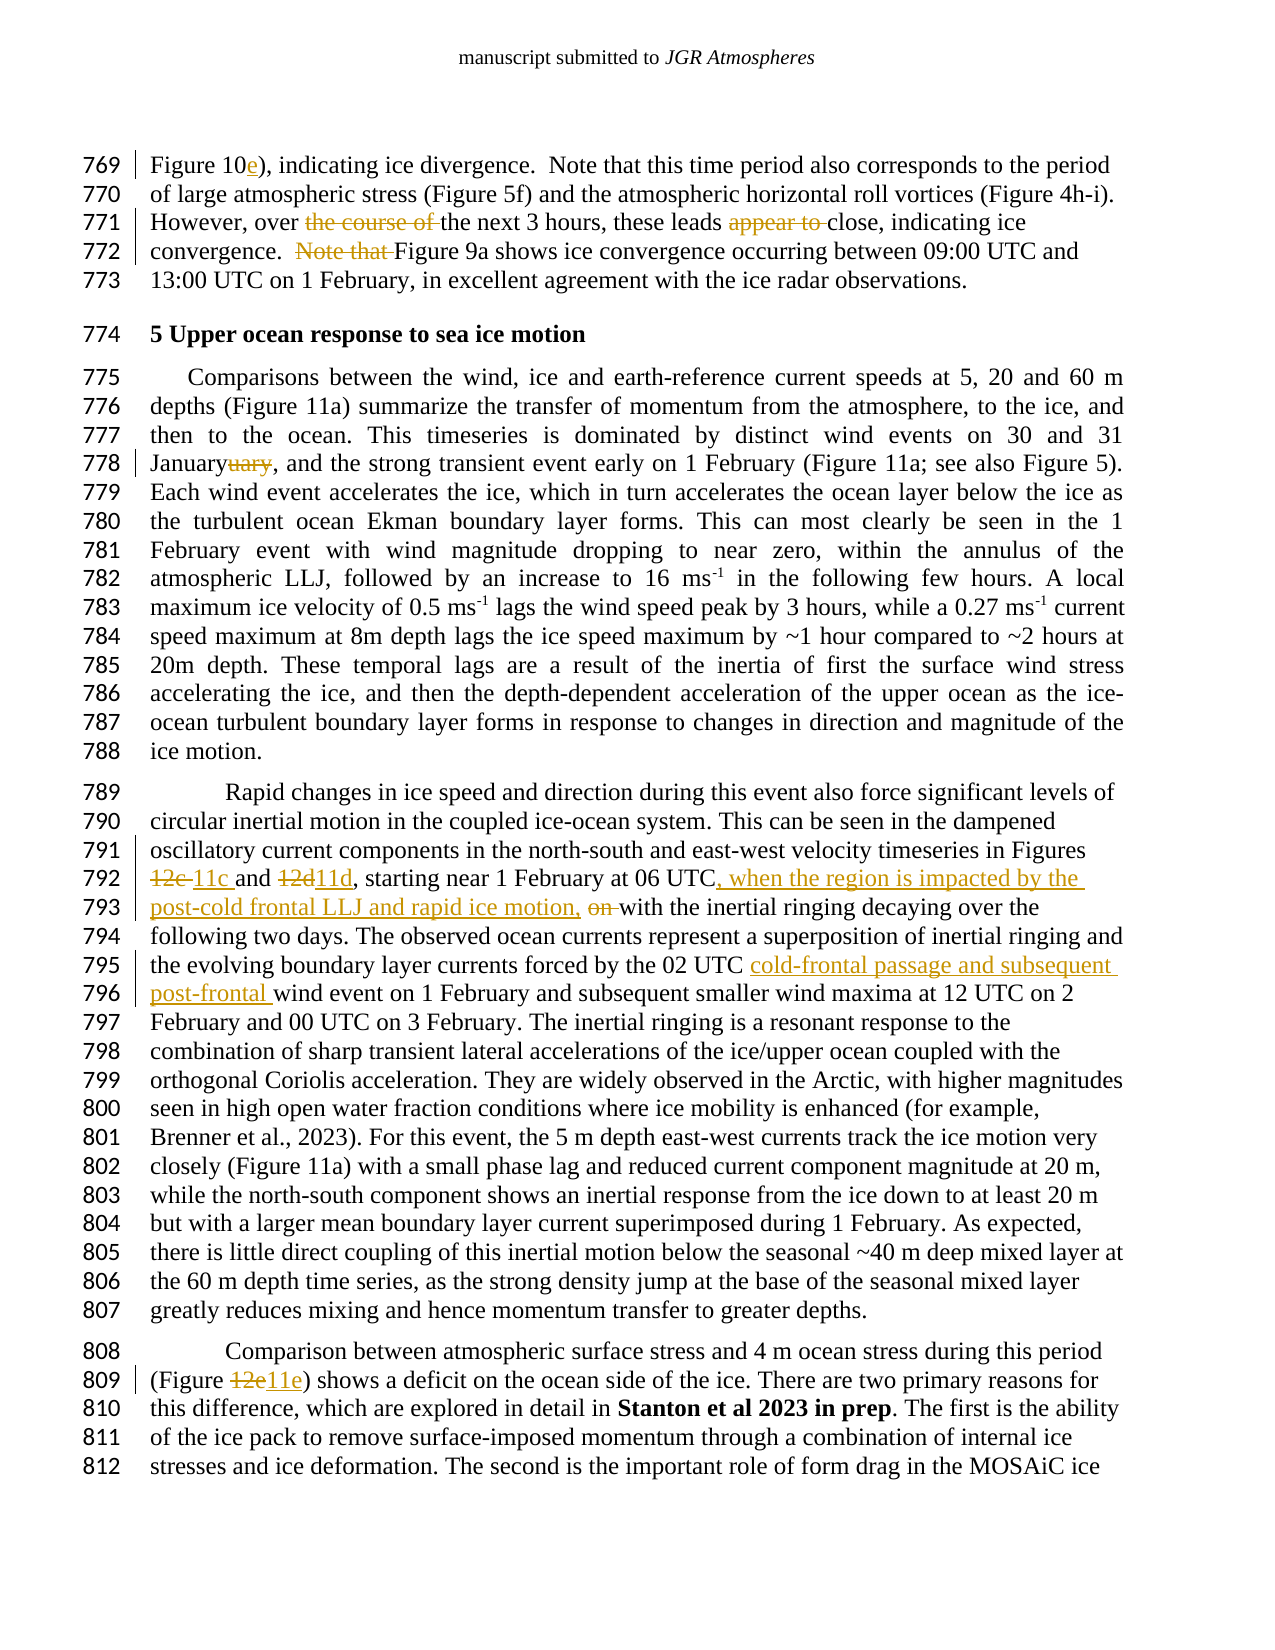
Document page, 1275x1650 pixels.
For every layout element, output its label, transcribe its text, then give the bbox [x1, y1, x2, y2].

text Comparisons between the wind, ice and earth-reference current speeds at 5, 20 and 60 m depths (Figure 11a) summarize the transfer of momentum from the atmosphere, to the ice, and then to the ocean. This timeseries is dominated by distinct wind events on 30 and 31 January, and the strong transient event early on 1 February (Figure 11a; see also Figure 5). Each wind event accelerates the ice, which in turn accelerates the ocean layer below the ice as the turbulent ocean Ekman boundary layer forms. This can most clearly be seen in the 1 February event with wind magnitude dropping to near zero, within the annulus of the atmospheric LLJ, followed by an increase to 16 ms-1 in the following few hours. A local maximum ice velocity of 0.5 ms-1 lags the wind speed peak by 3 hours, while a 0.27 ms-1 current speed maximum at 8m depth lags the ice speed maximum by ~1 hour compared to ~2 hours at 20m depth. These temporal lags are a result of the inertia of first the surface wind stress accelerating the ice, and then the depth-dependent acceleration of the upper ocean as the ice-ocean turbulent boundary layer forms in response to changes in direction and magnitude of the ice motion. [150, 362, 1125, 765]
text Rapid changes in ice speed and direction during this event also force significant levels of circular inertial motion in the coupled ice-ocean system. This can be seen in the dampened oscillatory current components in the north-south and east-west velocity timeseries in Figures and , starting near 1 February at 06 UTC with the inertial ringing decaying over the following two days. The observed ocean currents represent a superposition of inertial ringing and the evolving boundary layer currents forced by the 02 UTC wind event on 1 February and subsequent smaller wind maxima at 12 UTC on 2 February and 00 UTC on 3 February. The inertial ringing is a resonant response to the combination of sharp transient lateral accelerations of the ice/upper ocean coupled with the orthogonal Coriolis acceleration. They are widely observed in the Arctic, with higher magnitudes seen in high open water fraction conditions where ice mobility is enhanced (for example, Brenner et al., 2023). For this event, the 5 m depth east-west currents track the ice motion very closely (Figure 11a) with a small phase lag and reduced current component magnitude at 20 m, while the north-south component shows an inertial response from the ice down to at least 20 m but with a larger mean boundary layer current superimposed during 1 February. As expected, there is little direct coupling of this inertial motion below the seasonal ~40 m deep mixed layer at the 60 m depth time series, as the strong density jump at the base of the seasonal mixed layer greatly reduces mixing and hence momentum transfer to greater depths. [150, 777, 1125, 1323]
subtitle 5 Upper ocean response to sea ice motion [150, 319, 1125, 347]
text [150, 150, 1125, 294]
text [150, 1336, 1125, 1480]
